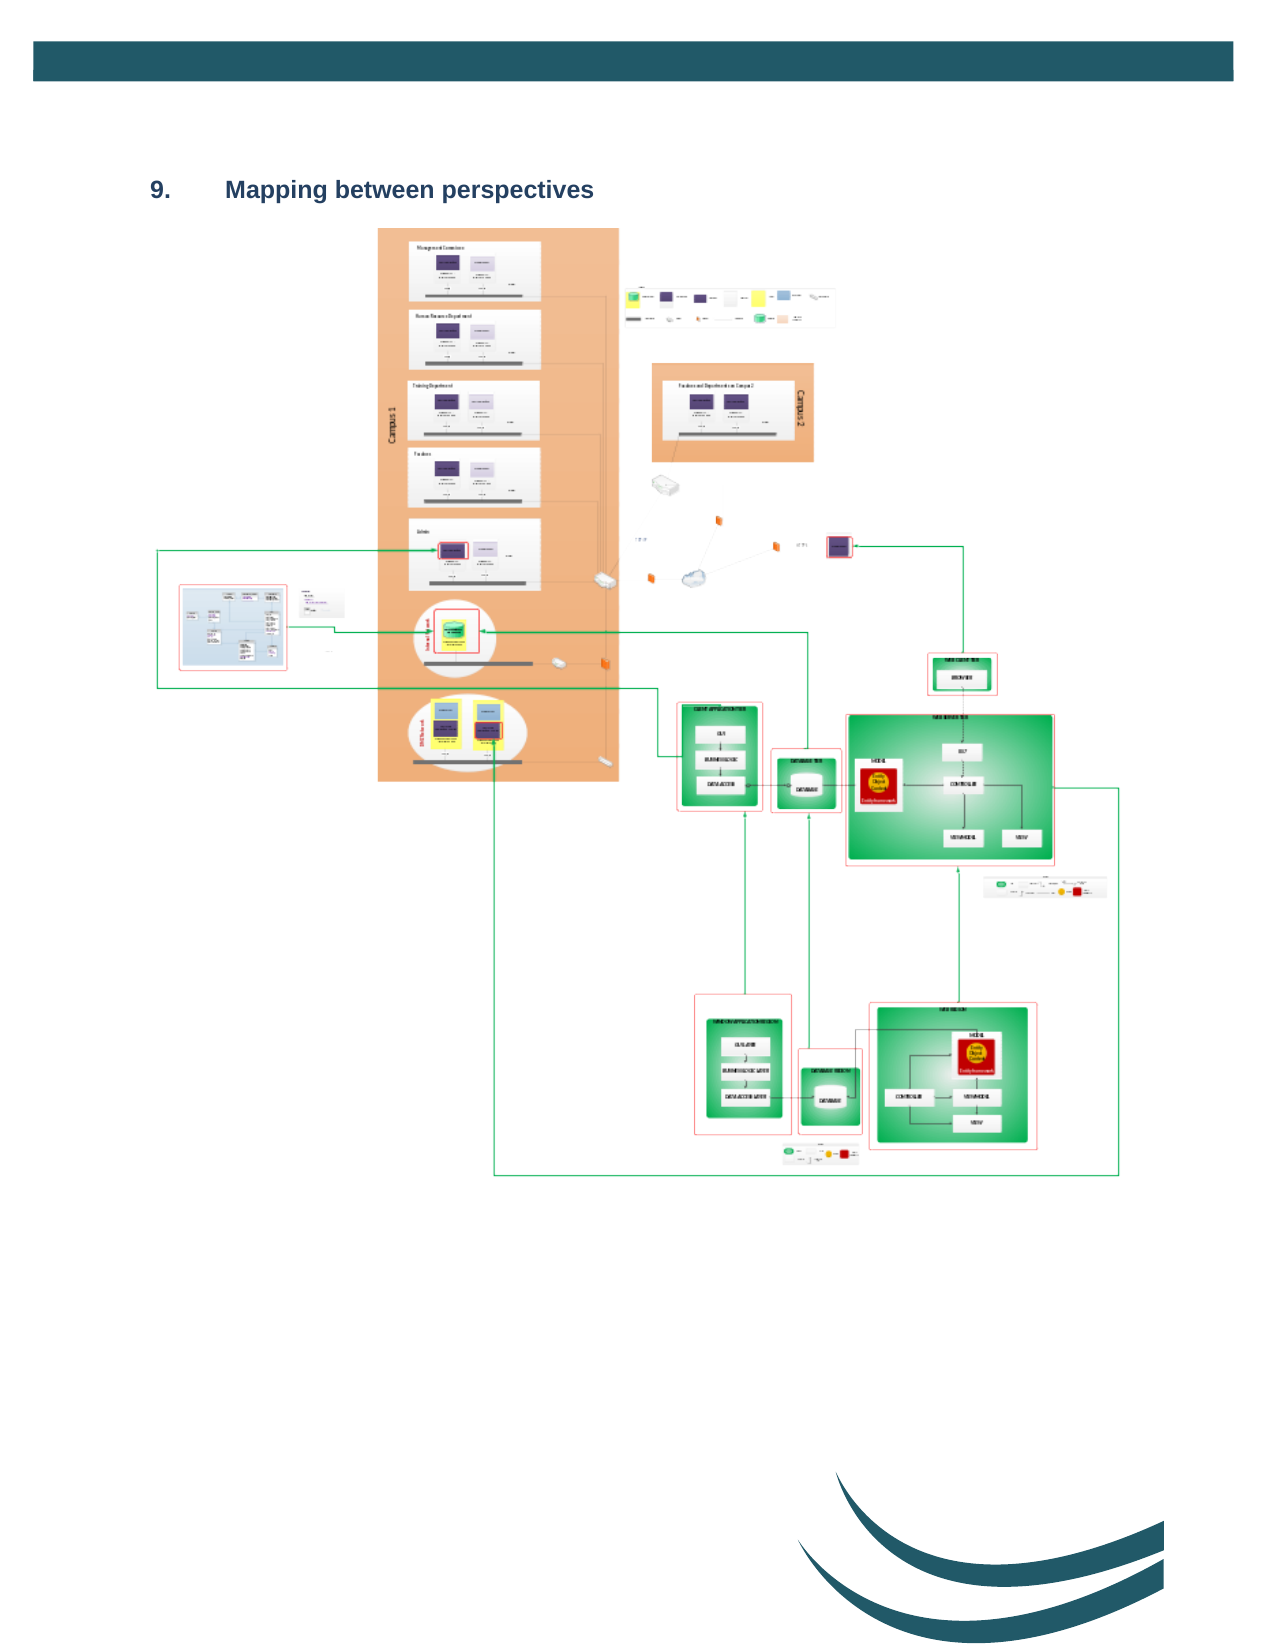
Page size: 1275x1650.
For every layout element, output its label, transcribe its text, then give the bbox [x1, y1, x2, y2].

subtitle Mapping between perspectives [150, 175, 1125, 204]
